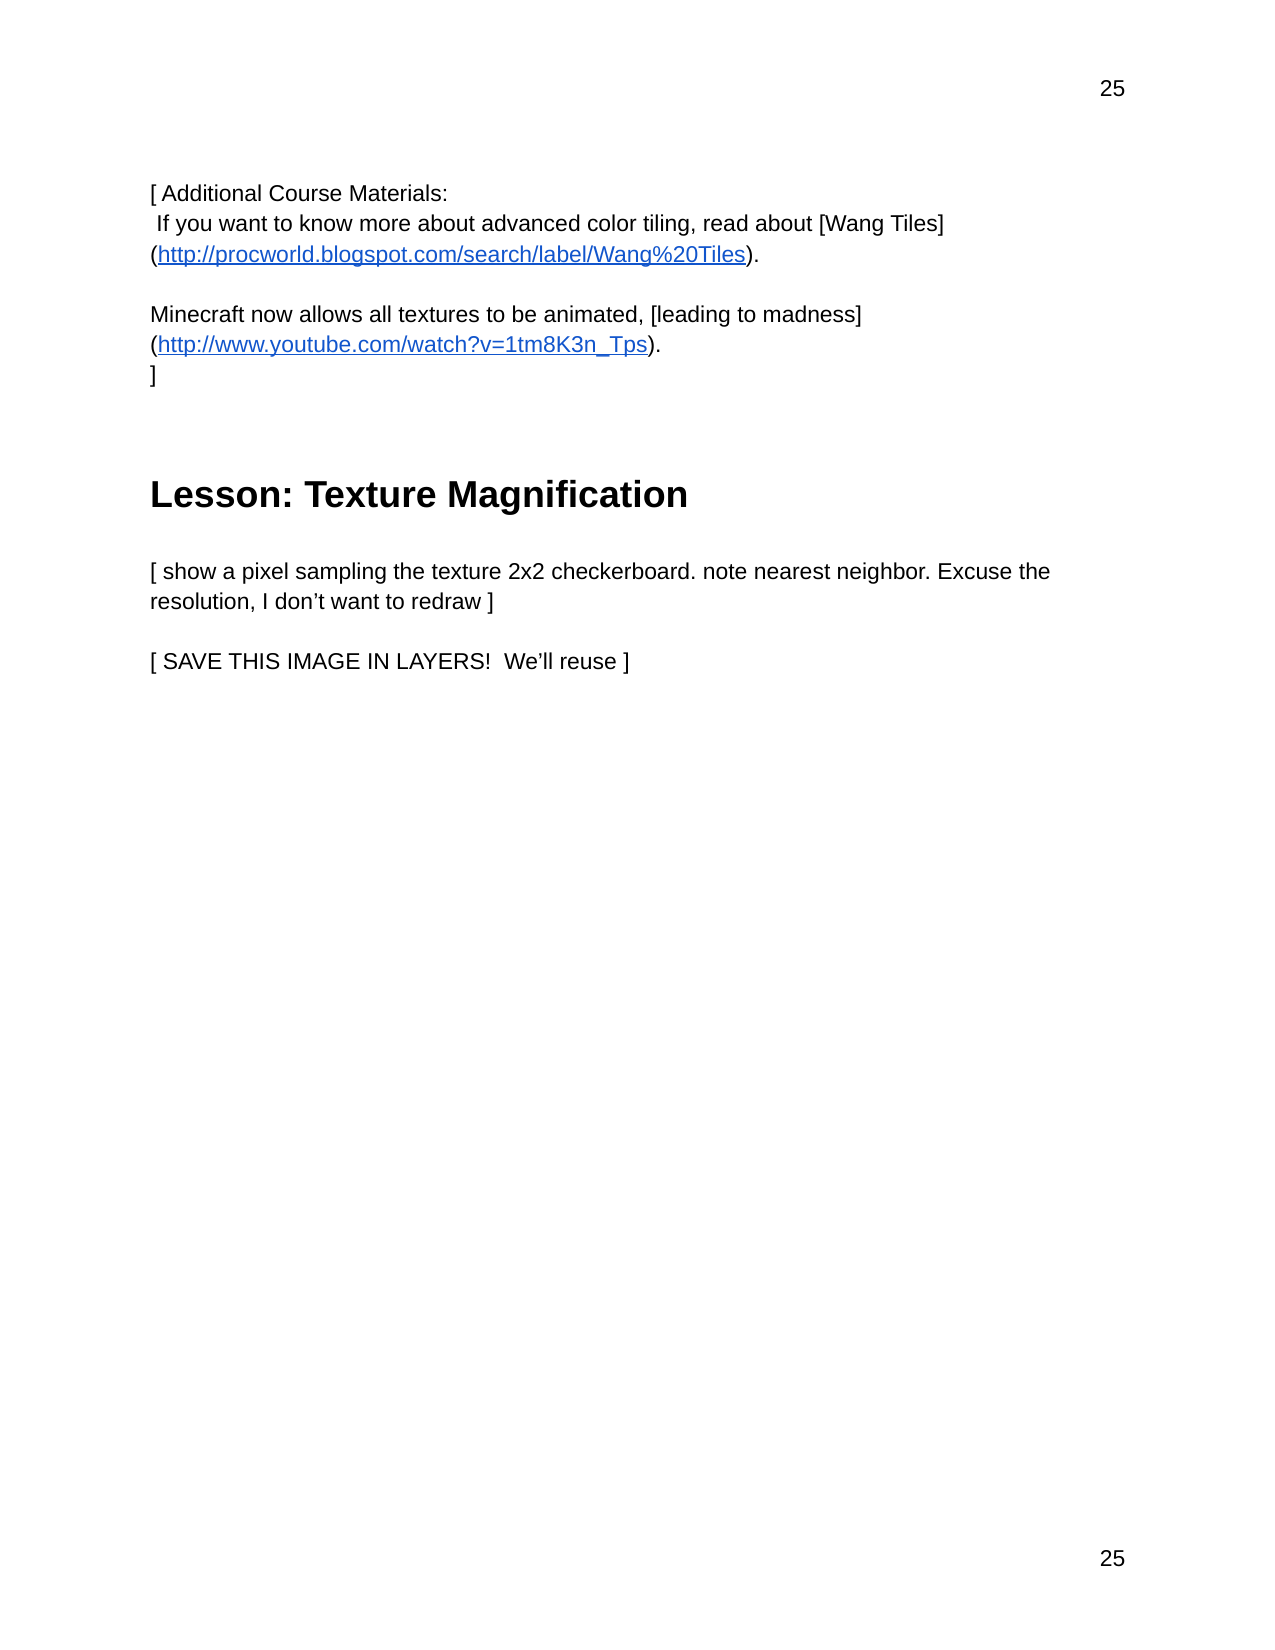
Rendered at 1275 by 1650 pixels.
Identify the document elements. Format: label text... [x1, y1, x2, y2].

text [ Additional Course Materials: [150, 180, 1125, 207]
text If you want to know more about advanced color tiling, read about [Wang Tiles](http://procworld.blogspot.com/search/label/Wang%20Tiles). [150, 210, 1125, 267]
text Minecraft now allows all textures to be animated, [leading to madness](http://www.youtube.com/watch?v=1tm8K3n_Tps). [150, 301, 1125, 358]
text ] [150, 361, 1125, 388]
text [ SAVE THIS IMAGE IN LAYERS! We’ll reuse ] [150, 648, 1125, 675]
subtitle Lesson: Texture Magnification [150, 472, 1125, 515]
text [ show a pixel sampling the texture 2x2 checkerboard. note nearest neighbor. Excuse the resolution, I don’t want to redraw ] [150, 558, 1125, 614]
